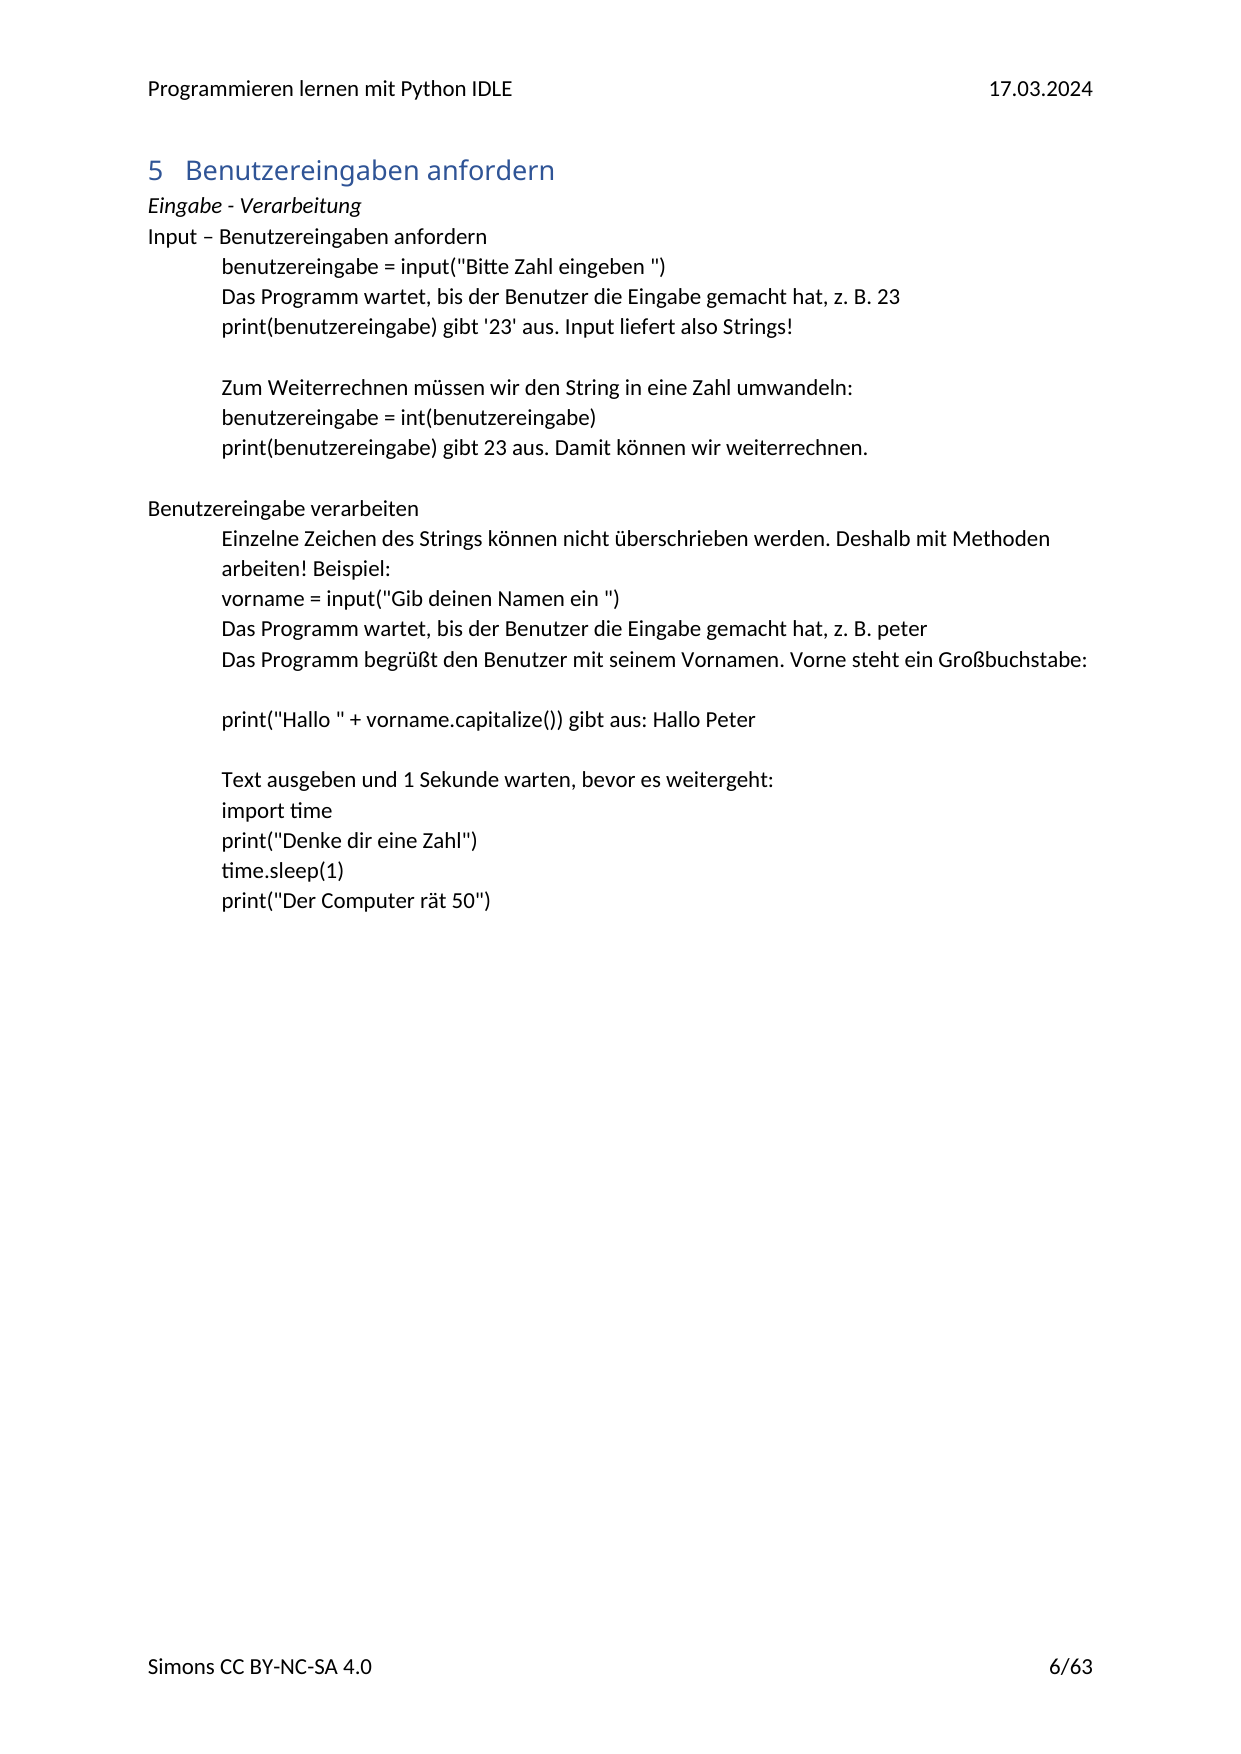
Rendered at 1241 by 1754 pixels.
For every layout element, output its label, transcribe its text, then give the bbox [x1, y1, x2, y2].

text Eingabe - Verarbeitung [148, 192, 1092, 220]
subtitle Benutzereingaben anfordern [148, 152, 1092, 189]
text Input – Benutzereingaben anfordern [148, 222, 1092, 250]
text Benutzereingabe verarbeiten [148, 494, 1092, 522]
text vorname = input("Gib deinen Namen ein ") Das Programm wartet, bis der Benutzer die Eingabe gemacht hat, z. B. peter Das Programm begrüßt den Benutzer mit seinem Vornamen. Vorne steht ein Großbuchstabe: print("Hallo " + vorname.capitalize()) gibt aus: Hallo Peter [221, 584, 1092, 733]
text benutzereingabe = input("Bitte Zahl eingeben ") Das Programm wartet, bis der Benutzer die Eingabe gemacht hat, z. B. 23 print(benutzereingabe) gibt '23' aus. Input liefert also Strings! [221, 252, 1092, 341]
text Zum Weiterrechnen müssen wir den String in eine Zahl umwandeln: benutzereingabe = int(benutzereingabe) print(benutzereingabe) gibt 23 aus. Damit können wir weiterrechnen. [221, 373, 1092, 461]
text Text ausgeben und 1 Sekunde warten, bevor es weitergeht: import time print("Denke dir eine Zahl") time.sleep(1) print("Der Computer rät 50") [221, 766, 1092, 914]
text Einzelne Zeichen des Strings können nicht überschrieben werden. Deshalb mit Methoden arbeiten! Beispiel: [221, 524, 1092, 582]
